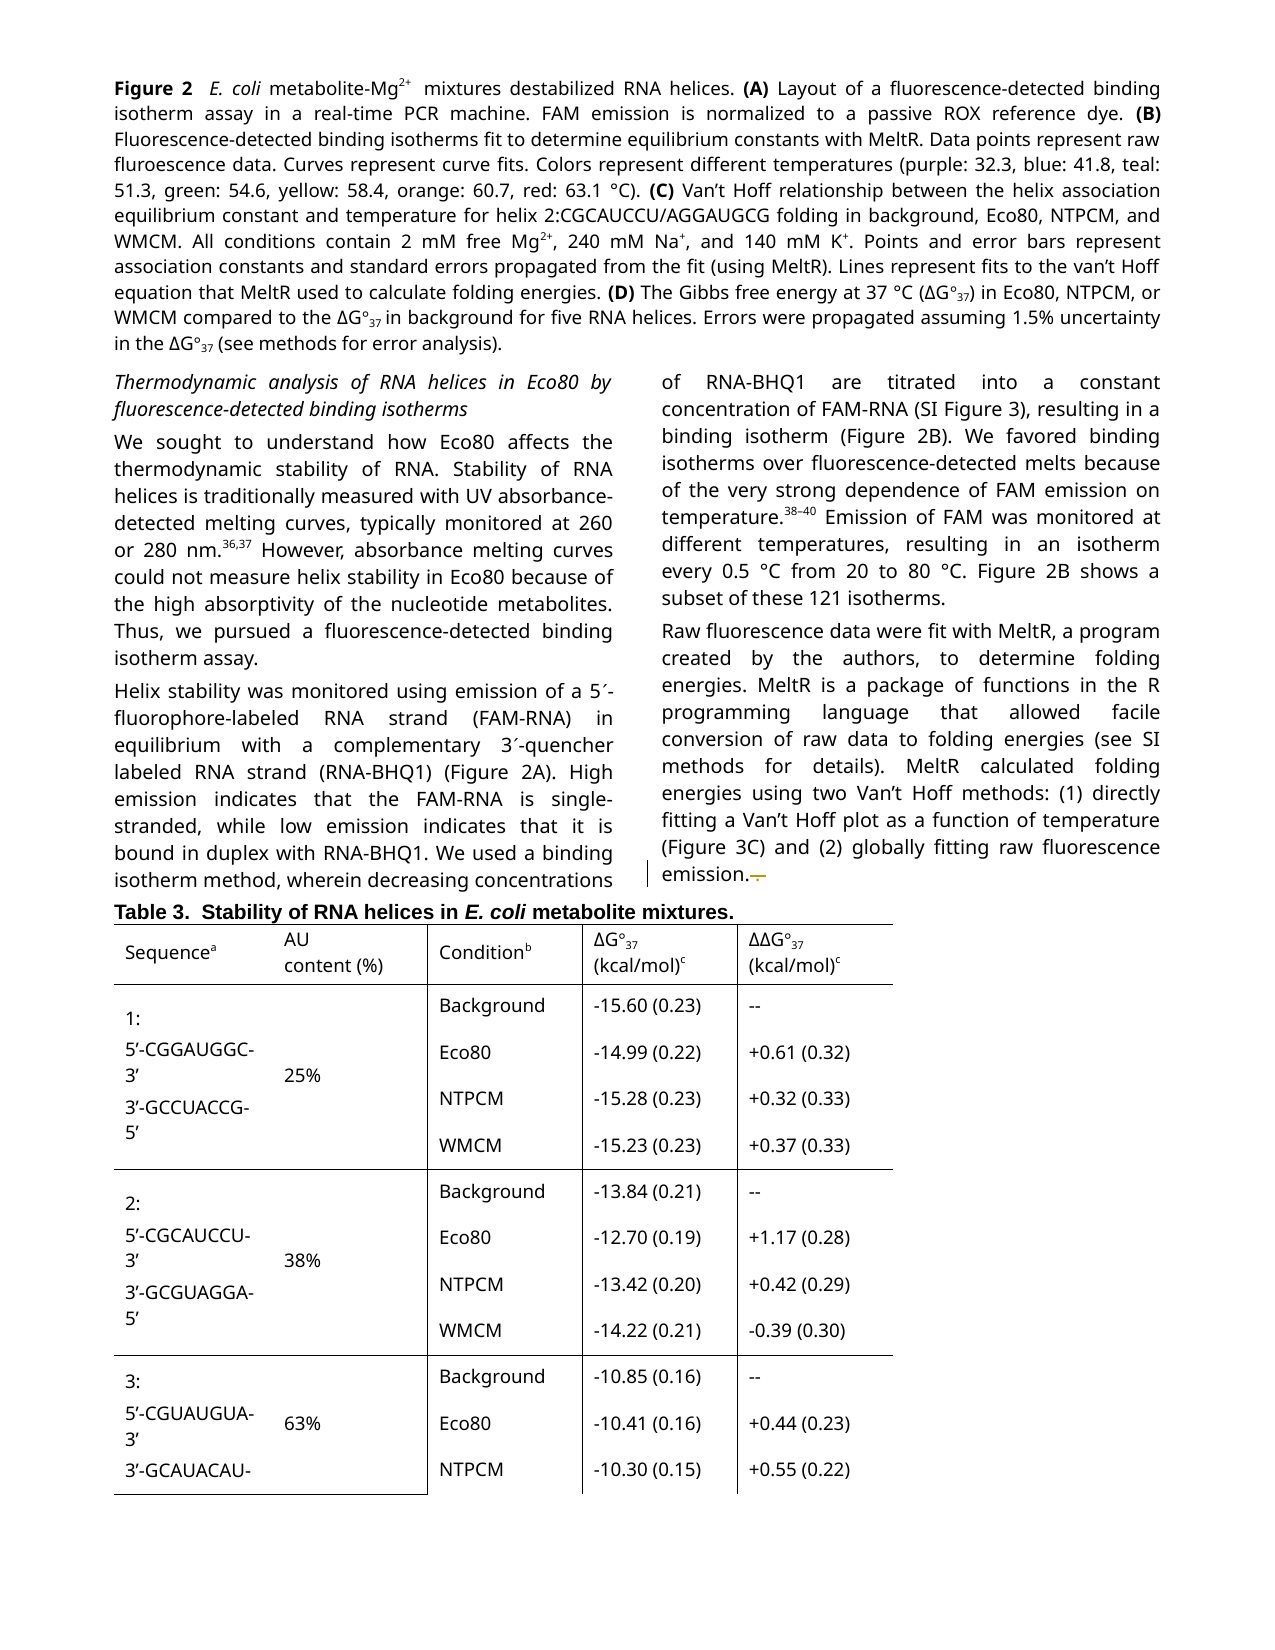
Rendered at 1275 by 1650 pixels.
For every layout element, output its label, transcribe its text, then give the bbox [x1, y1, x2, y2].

table_cell NTPCM [428, 1077, 582, 1123]
table_cell 63% [273, 1356, 427, 1494]
table_cell +0.61 (0.32) [738, 1030, 892, 1077]
table_cell NTPCM [428, 1262, 582, 1308]
table_cell -- [738, 1170, 892, 1216]
table_cell -13.42 (0.20) [583, 1262, 737, 1308]
table_cell -14.99 (0.22) [583, 1030, 737, 1077]
table_cell Eco80 [428, 1401, 582, 1447]
table_cell +0.42 (0.29) [738, 1262, 892, 1308]
table_cell -15.60 (0.23) [583, 985, 737, 1030]
table_cell -10.41 (0.16) [583, 1401, 737, 1447]
table_cell +0.55 (0.22) [738, 1448, 892, 1494]
table_cell +0.44 (0.23) [738, 1401, 892, 1447]
table_cell Eco80 [428, 1030, 582, 1077]
table_cell -- [738, 985, 892, 1030]
table_cell Eco80 [428, 1216, 582, 1262]
table_cell -14.22 (0.21) [583, 1309, 737, 1355]
text We sought to understand how Eco80 affects the thermodynamic stability of RNA. Stability of RNA helices is traditionally measured with UV absorbance-detected melting curves, typically monitored at 260 or 280 nm.36,37 However, absorbance melting curves could not measure helix stability in Eco80 because of the high absorptivity of the nucleotide metabolites. Thus, we pursued a fluorescence-detected binding isotherm assay. [114, 428, 613, 671]
table_header ΔΔG°37 (kcal/mol)c [738, 925, 892, 984]
table_cell +1.17 (0.28) [738, 1216, 892, 1262]
title Table 3. Stability of RNA helices in E. coli metabolite mixtures. [114, 899, 1161, 923]
table_cell WMCM [428, 1309, 582, 1355]
table_header AU content (%) [273, 925, 427, 984]
table_cell Background [428, 1170, 582, 1216]
table_cell -15.23 (0.23) [583, 1123, 737, 1169]
table_cell -10.85 (0.16) [583, 1356, 737, 1401]
table_cell 1: 5’-CGGAUGGC-3’ 3’-GCCUACCG-5’ [114, 985, 273, 1169]
table_cell NTPCM [428, 1448, 582, 1494]
table_cell Background [428, 1356, 582, 1401]
text Figure 2 E. coli metabolite-Mg2+ mixtures destabilized RNA helices. (A) Layout of a fluorescence-detected binding isotherm assay in a real-time PCR machine. FAM emission is normalized to a passive ROX reference dye. (B) Fluorescence-detected binding isotherms fit to determine equilibrium constants with MeltR. Data points represent raw fluroescence data. Curves represent curve fits. Colors represent different temperatures (purple: 32.3, blue: 41.8, teal: 51.3, green: 54.6, yellow: 58.4, orange: 60.7, red: 63.1 °C). (C) Van’t Hoff relationship between the helix association equilibrium constant and temperature for helix 2:CGCAUCCU/AGGAUGCG folding in background, Eco80, NTPCM, and WMCM. All conditions contain 2 mM free Mg2+, 240 mM Na+, and 140 mM K+. Points and error bars represent association constants and standard errors propagated from the fit (using MeltR). Lines represent fits to the van’t Hoff equation that MeltR used to calculate folding energies. (D) The Gibbs free energy at 37 °C (ΔG°37) in Eco80, NTPCM, or WMCM compared to the ΔG°37 in background for five RNA helices. Errors were propagated assuming 1.5% uncertainty in the ΔG°37 (see methods for error analysis). [114, 75, 1161, 356]
table_cell -10.30 (0.15) [583, 1448, 737, 1494]
table_cell 38% [273, 1170, 427, 1355]
text Helix stability was monitored using emission of a 5´-fluorophore-labeled RNA strand (FAM-RNA) in equilibrium with a complementary 3´-quencher labeled RNA strand (RNA-BHQ1) (Figure 2A). High emission indicates that the FAM-RNA is single-stranded, while low emission indicates that it is bound in duplex with RNA-BHQ1. We used a binding isotherm method, wherein decreasing concentrations of RNA-BHQ1 are titrated into a constant concentration of FAM-RNA (SI Figure 3), resulting in a binding isotherm (Figure 2B). We favored binding isotherms over fluorescence-detected melts because of the very strong dependence of FAM emission on temperature.38–40 Emission of FAM was monitored at different temperatures, resulting in an isotherm every 0.5 °C from 20 to 80 °C. Figure 2B shows a subset of these 121 isotherms. [661, 368, 1161, 611]
table_cell +0.37 (0.33) [738, 1123, 892, 1169]
table_cell Background [428, 985, 582, 1030]
table_cell -0.39 (0.30) [738, 1309, 892, 1355]
table_cell -12.70 (0.19) [583, 1216, 737, 1262]
text Helix stability was monitored using emission of a 5´-fluorophore-labeled RNA strand (FAM-RNA) in equilibrium with a complementary 3´-quencher labeled RNA strand (RNA-BHQ1) (Figure 2A). High emission indicates that the FAM-RNA is single-stranded, while low emission indicates that it is bound in duplex with RNA-BHQ1. We used a binding isotherm method, wherein decreasing concentrations of RNA-BHQ1 are titrated into a constant concentration of FAM-RNA (SI Figure 3), resulting in a binding isotherm (Figure 2B). We favored binding isotherms over fluorescence-detected melts because of the very strong dependence of FAM emission on temperature.38–40 Emission of FAM was monitored at different temperatures, resulting in an isotherm every 0.5 °C from 20 to 80 °C. Figure 2B shows a subset of these 121 isotherms. [114, 677, 613, 893]
table_header Sequencea [114, 925, 273, 984]
table_header ΔG°37 (kcal/mol)c [583, 925, 737, 984]
table_cell 25% [273, 985, 427, 1169]
table_cell WMCM [428, 1123, 582, 1169]
text Thermodynamic analysis of RNA helices in Eco80 by fluorescence-detected binding isotherms [114, 368, 613, 422]
table_cell -15.28 (0.23) [583, 1077, 737, 1123]
table_cell +0.32 (0.33) [738, 1077, 892, 1123]
table_cell -- [738, 1356, 892, 1401]
table_header Conditionb [428, 925, 582, 984]
table_cell 3: 5’-CGUAUGUA-3’ 3’-GCAUACAU-5’ [114, 1356, 273, 1494]
table_cell -13.84 (0.21) [583, 1170, 737, 1216]
table_cell 2: 5’-CGCAUCCU-3’ 3’-GCGUAGGA-5’ [114, 1170, 273, 1355]
text Raw fluorescence data were fit with MeltR, a program created by the authors, to determine folding energies. MeltR is a package of functions in the R programming language that allowed facile conversion of raw data to folding energies (see SI methods for details). MeltR calculated folding energies using two Van’t Hoff methods: (1) directly fitting a Van’t Hoff plot as a function of temperature (Figure 3C) and (2) globally fitting raw fluorescence emission. [661, 617, 1161, 887]
